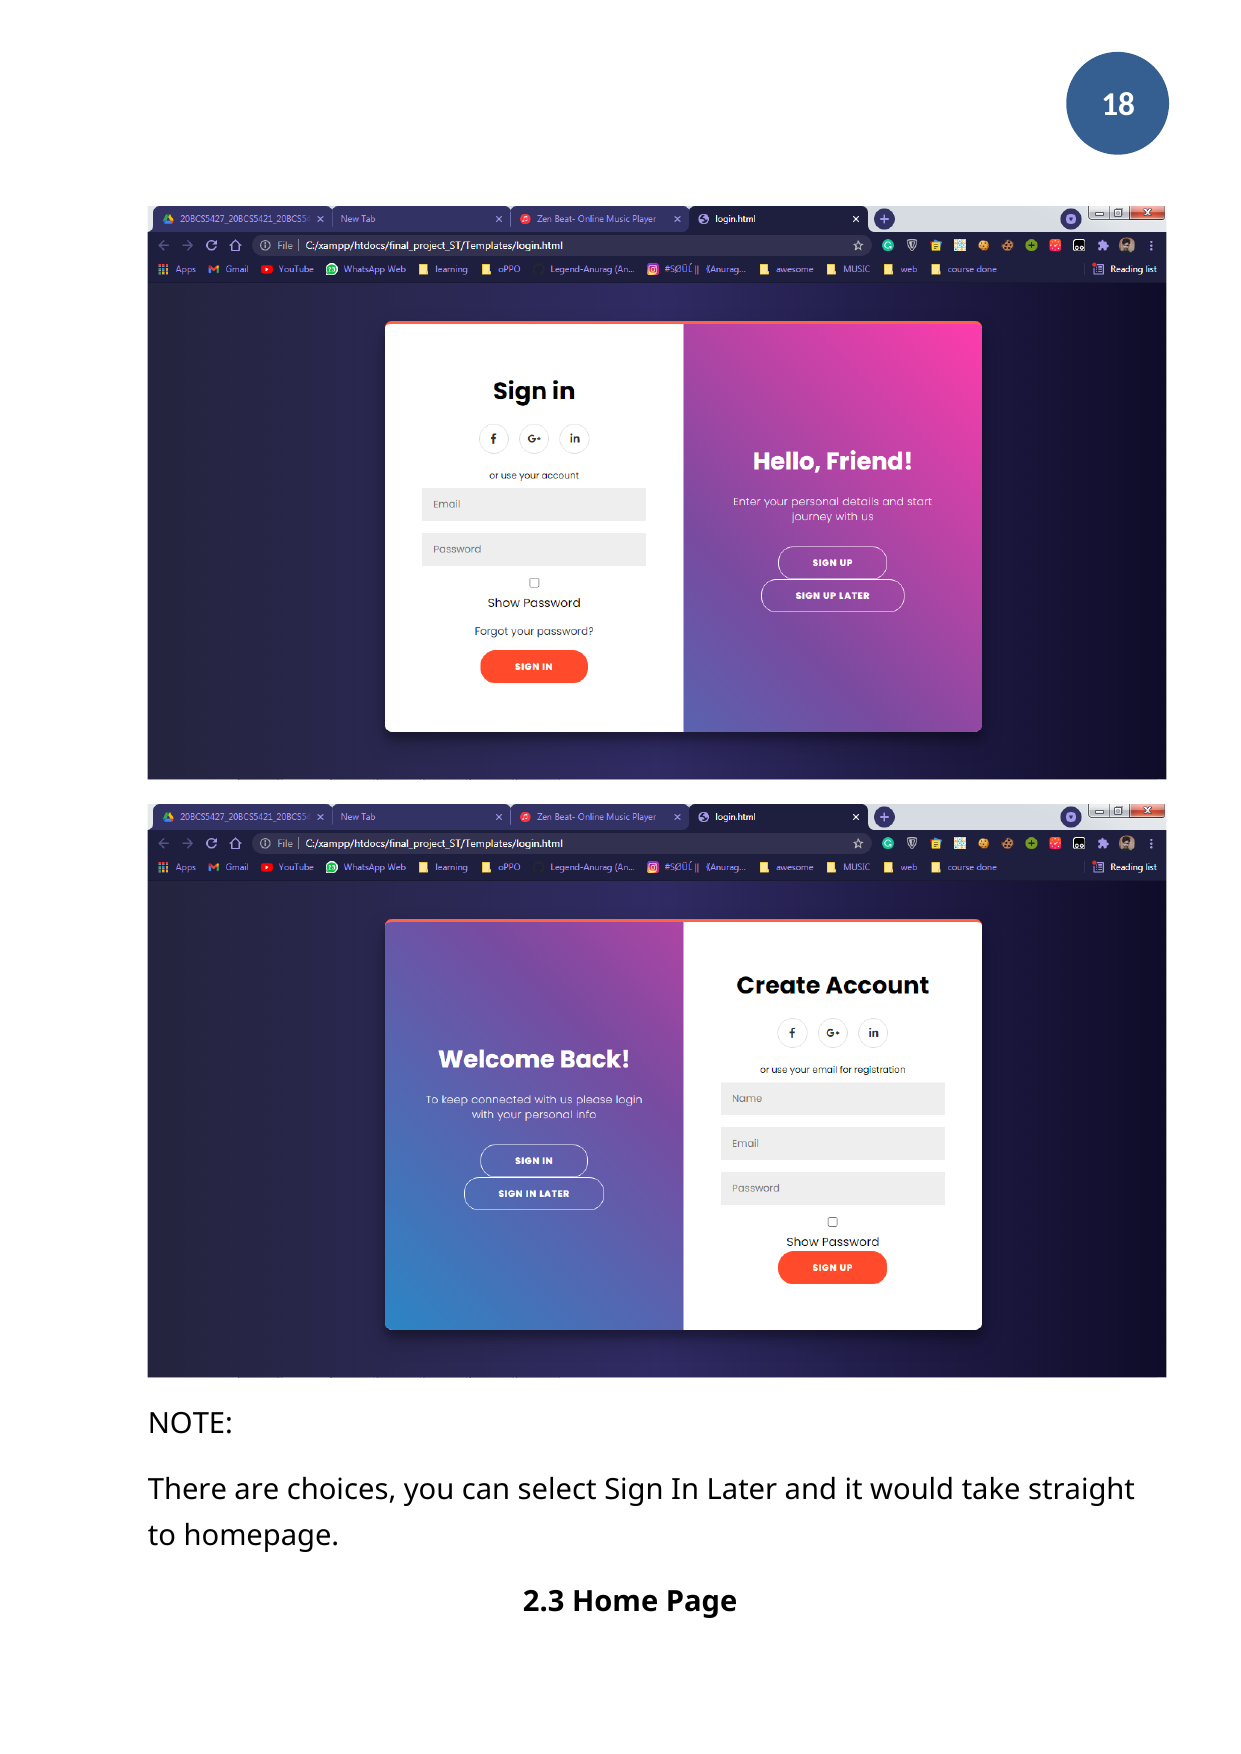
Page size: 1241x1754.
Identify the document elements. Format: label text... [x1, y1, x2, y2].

text 2.3 Home Page [448, 1581, 1166, 1620]
picture [147, 804, 1167, 1378]
text NOTE: [148, 1402, 1166, 1442]
text There are choices, you can select Sign In Later and it would take straight to homepage. [148, 1469, 1166, 1554]
picture [147, 206, 1167, 780]
